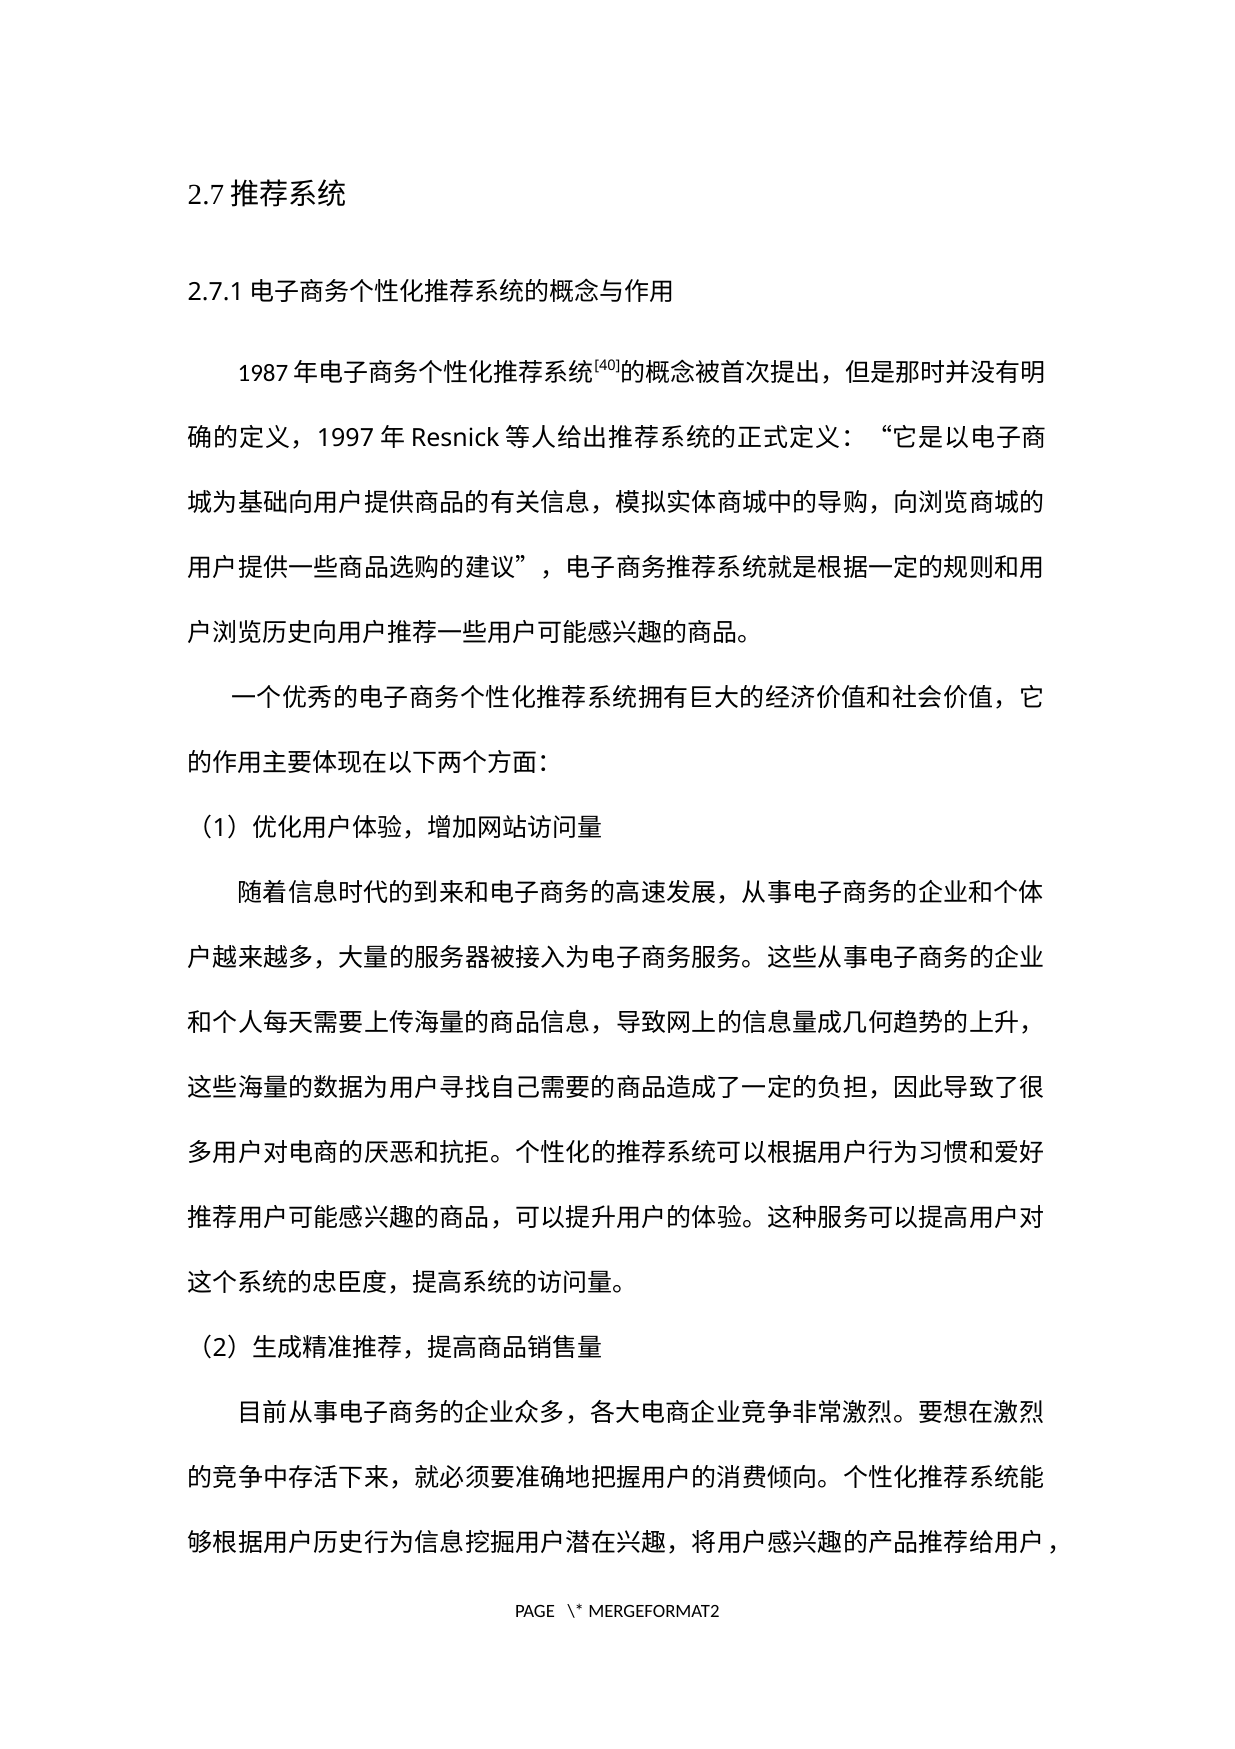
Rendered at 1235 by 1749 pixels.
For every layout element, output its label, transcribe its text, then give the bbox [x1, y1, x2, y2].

text 随着信息时代的到来和电子商务的高速发展，从事电子商务的企业和个体户越来越多，大量的服务器被接入为电子商务服务。这些从事电子商务的企业和个人每天需要上传海量的商品信息，导致网上的信息量成几何趋势的上升，这些海量的数据为用户寻找自己需要的商品造成了一定的负担，因此导致了很多用户对电商的厌恶和抗拒。个性化的推荐系统可以根据用户行为习惯和爱好推荐用户可能感兴趣的商品，可以提升用户的体验。这种服务可以提高用户对这个系统的忠臣度，提高系统的访问量。 [187, 858, 1047, 1313]
text 2.7推荐系统 [187, 159, 1047, 224]
text 1987年电子商务个性化推荐系统[40]的概念被首次提出，但是那时并没有明确的定义，1997年Resnick等人给出推荐系统的正式定义：“它是以电子商城为基础向用户提供商品的有关信息，模拟实体商城中的导购，向浏览商城的用户提供一些商品选购的建议”，电子商务推荐系统就是根据一定的规则和用户浏览历史向用户推荐一些用户可能感兴趣的商品。 [187, 338, 1047, 663]
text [187, 1378, 1047, 1573]
text 2.7.1电子商务个性化推荐系统的概念与作用 [187, 257, 1047, 322]
text 一个优秀的电子商务个性化推荐系统拥有巨大的经济价值和社会价值，它的作用主要体现在以下两个方面： [187, 663, 1047, 793]
text （1）优化用户体验，增加网站访问量 [187, 793, 1047, 858]
text （2）生成精准推荐，提高商品销售量 [187, 1313, 1047, 1378]
